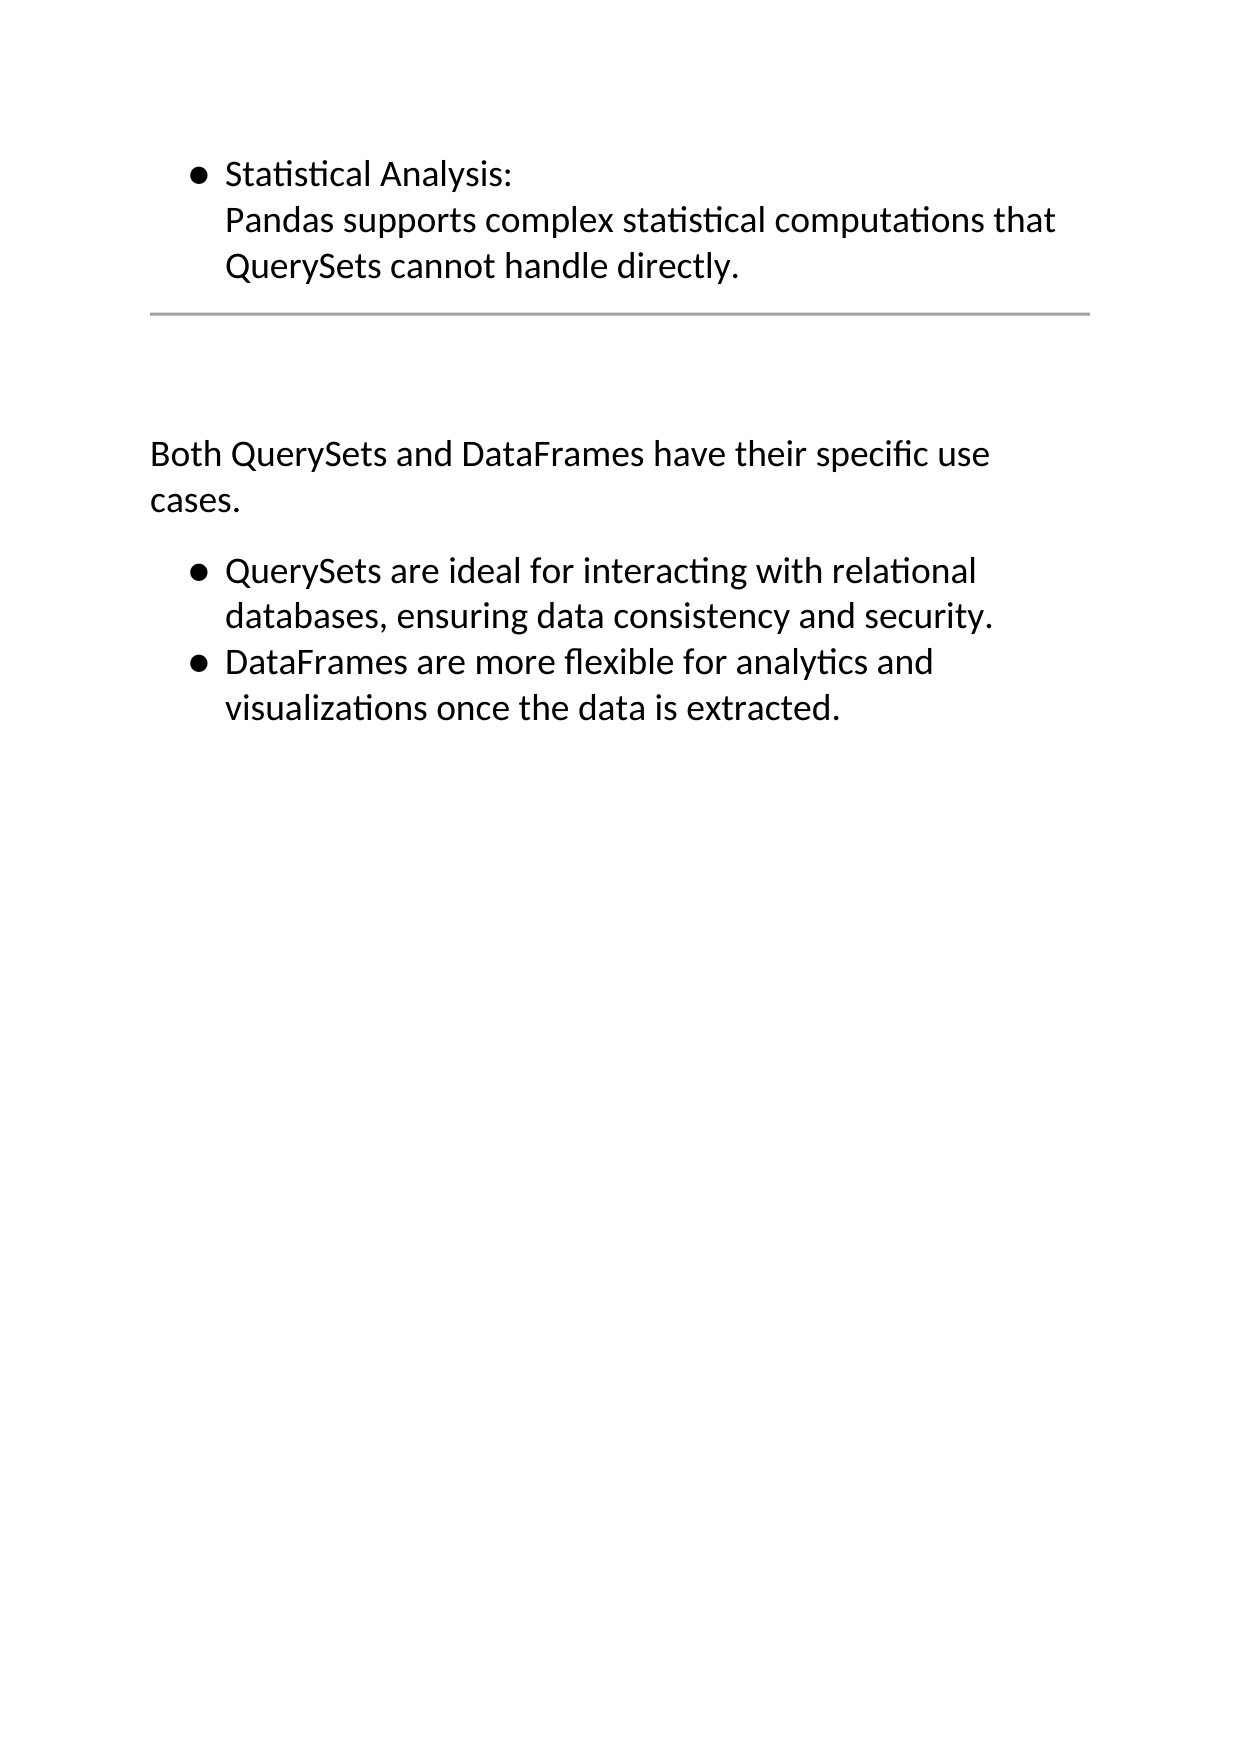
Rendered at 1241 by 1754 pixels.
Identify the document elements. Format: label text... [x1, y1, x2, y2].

list Statistical Analysis: Pandas supports complex statistical computations that QuerySets cannot handle directly. [187, 150, 1090, 287]
list DataFrames are more flexible for analytics and visualizations once the data is extracted. [187, 638, 1090, 730]
text Both QuerySets and DataFrames have their specific use cases. [150, 430, 1090, 522]
list QuerySets are ideal for interacting with relational databases, ensuring data consistency and security. [187, 547, 1090, 638]
